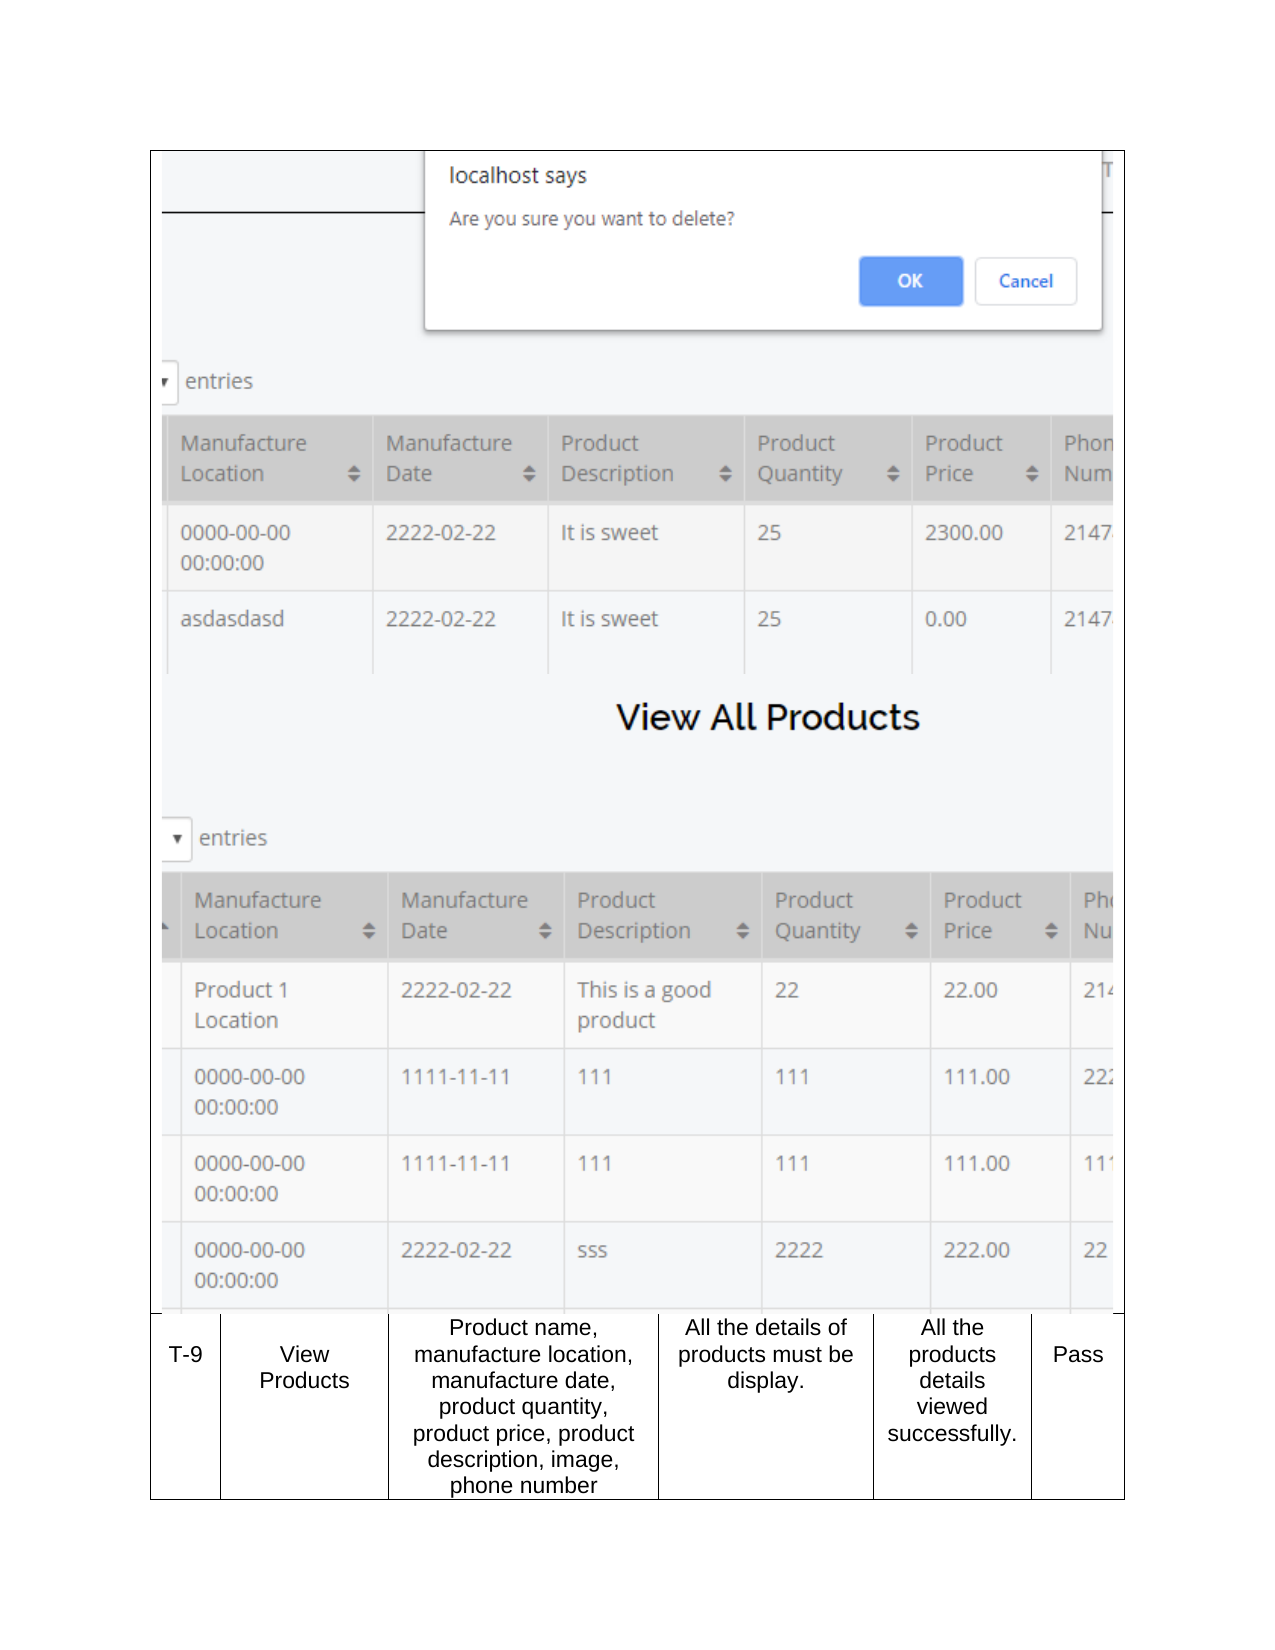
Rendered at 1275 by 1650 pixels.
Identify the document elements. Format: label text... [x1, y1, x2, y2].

table_cell Product name, manufacture location, manufacture date, product quantity, product price, product description, image, phone number [389, 1314, 658, 1499]
table_cell T-9 [151, 1314, 220, 1499]
table_cell Pass [1032, 1314, 1124, 1499]
table_cell All the products details viewed successfully. [874, 1314, 1031, 1499]
table_cell [1114, 151, 1124, 1313]
table_cell [151, 151, 161, 1313]
table_cell View Products [221, 1314, 388, 1499]
picture [161, 151, 1114, 1314]
table_cell All the details of products must be display. [659, 1314, 873, 1499]
